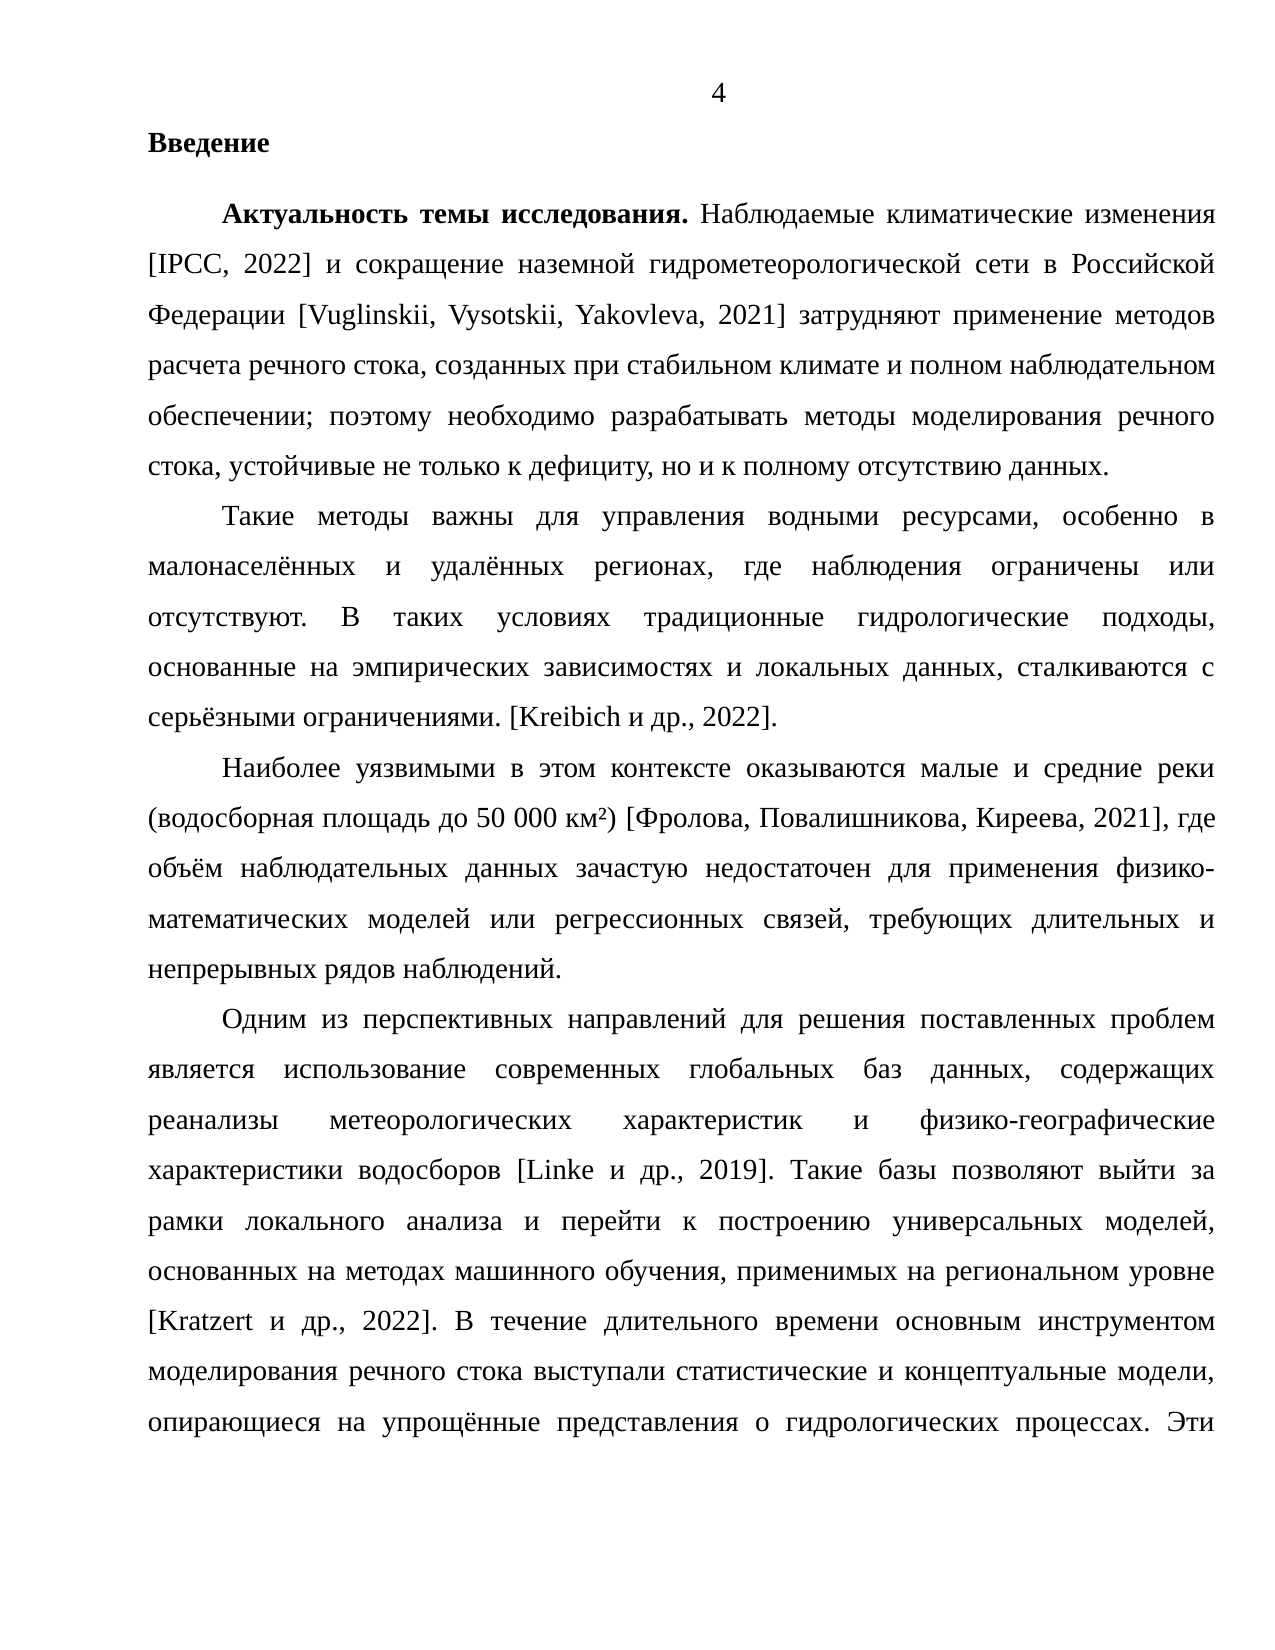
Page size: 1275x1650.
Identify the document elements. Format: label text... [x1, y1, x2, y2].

subtitle Введение [148, 125, 1216, 159]
text Актуальность темы исследования. Наблюдаемые климатические изменения [IPCC, 2022] и сокращение наземной гидрометеорологической сети в Российской Федерации [Vuglinskii, Vysotskii, Yakovleva, 2021] затрудняют применение методов расчета речного стока, созданных при стабильном климате и полном наблюдательном обеспечении; поэтому необходимо разрабатывать методы моделирования речного стока, устойчивые не только к дефициту, но и к полному отсутствию данных. [148, 196, 1216, 481]
text Такие методы важны для управления водными ресурсами, особенно в малонаселённых и удалённых регионах, где наблюдения ограничены или отсутствуют. В таких условиях традиционные гидрологические подходы, основанные на эмпирических зависимостях и локальных данных, сталкиваются с серьёзными ограничениями. [Kreibich и др., 2022]. [148, 498, 1216, 733]
text Наиболее уязвимыми в этом контексте оказываются малые и средние реки (водосборная площадь до 50 000 км²) [Фролова, Повалишникова, Киреева, 2021], где объём наблюдательных данных зачастую недостаточен для применения физико-математических моделей или регрессионных связей, требующих длительных и непрерывных рядов наблюдений. [148, 750, 1216, 984]
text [148, 1001, 1216, 1437]
